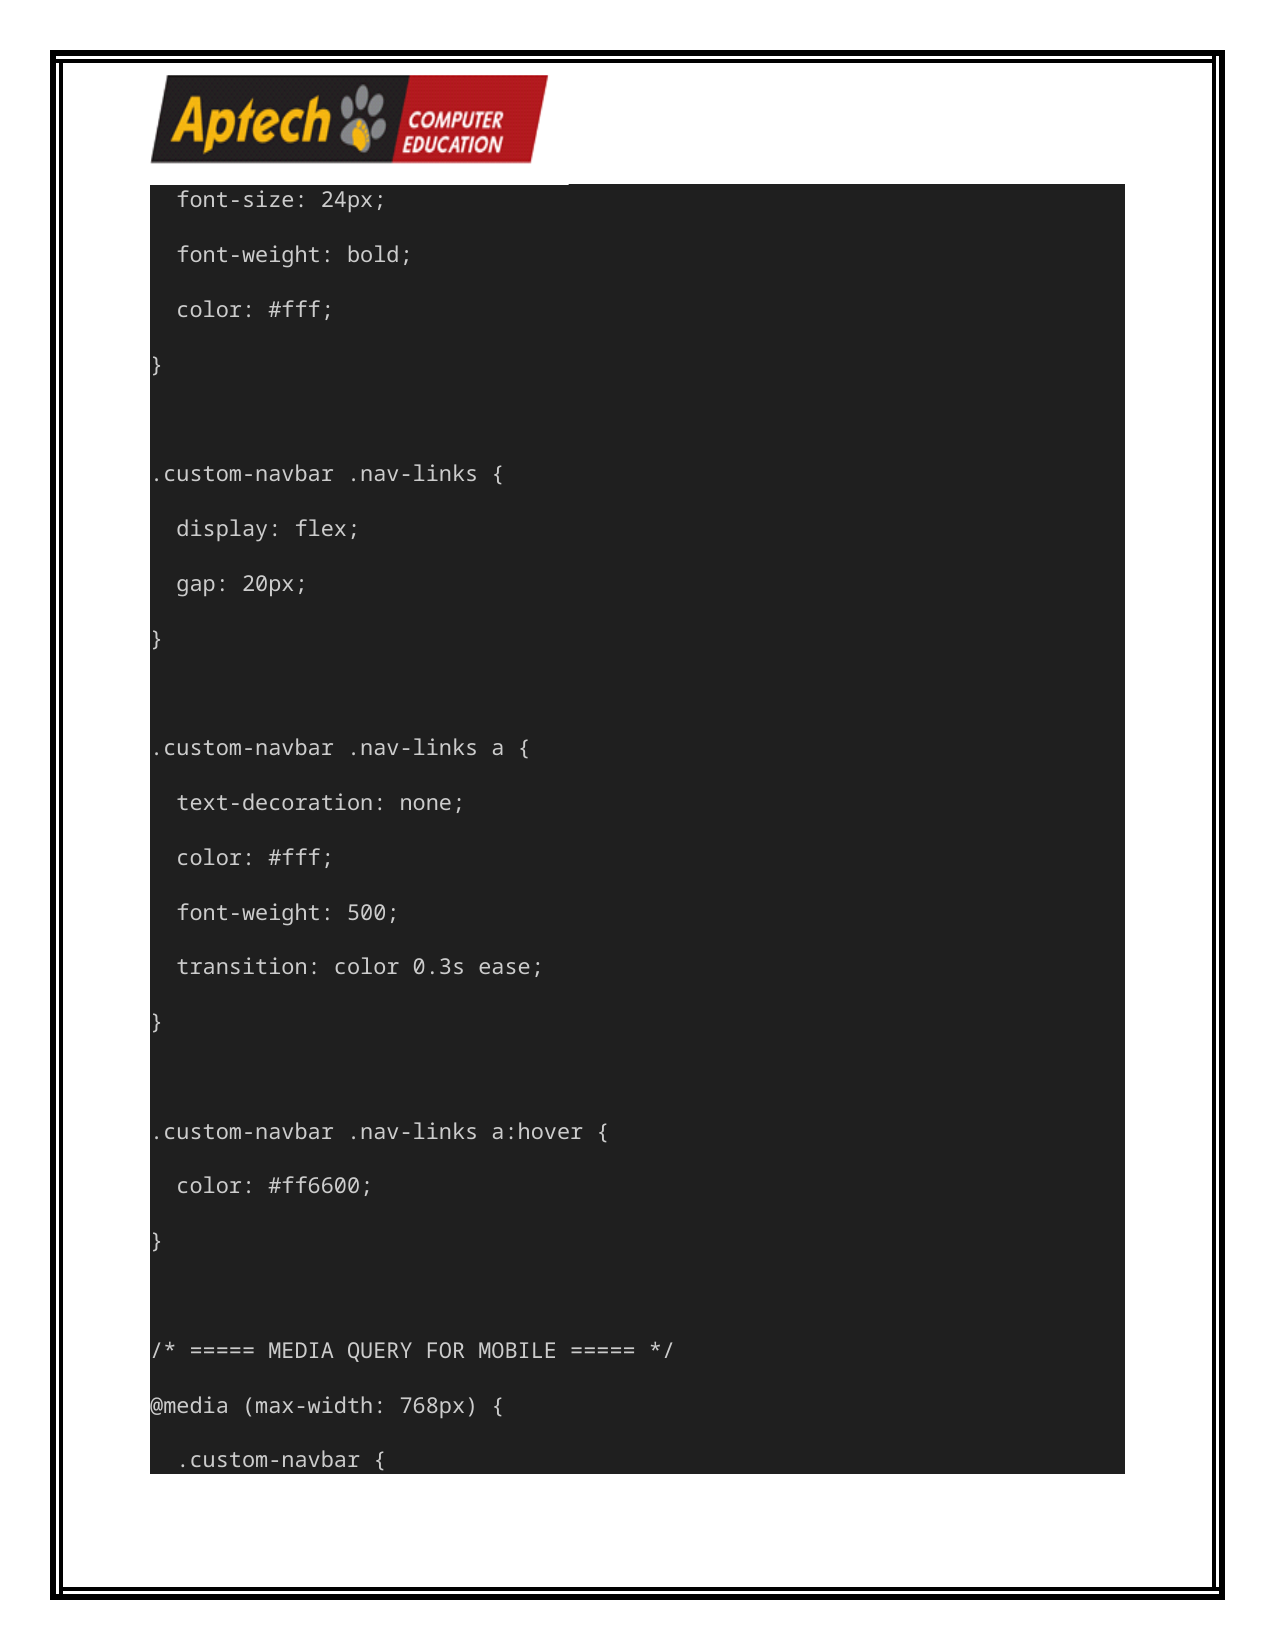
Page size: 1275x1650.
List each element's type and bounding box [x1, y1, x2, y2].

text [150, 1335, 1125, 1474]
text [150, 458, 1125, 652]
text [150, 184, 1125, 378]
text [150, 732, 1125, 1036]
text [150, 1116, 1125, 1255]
picture [150, 75, 569, 185]
